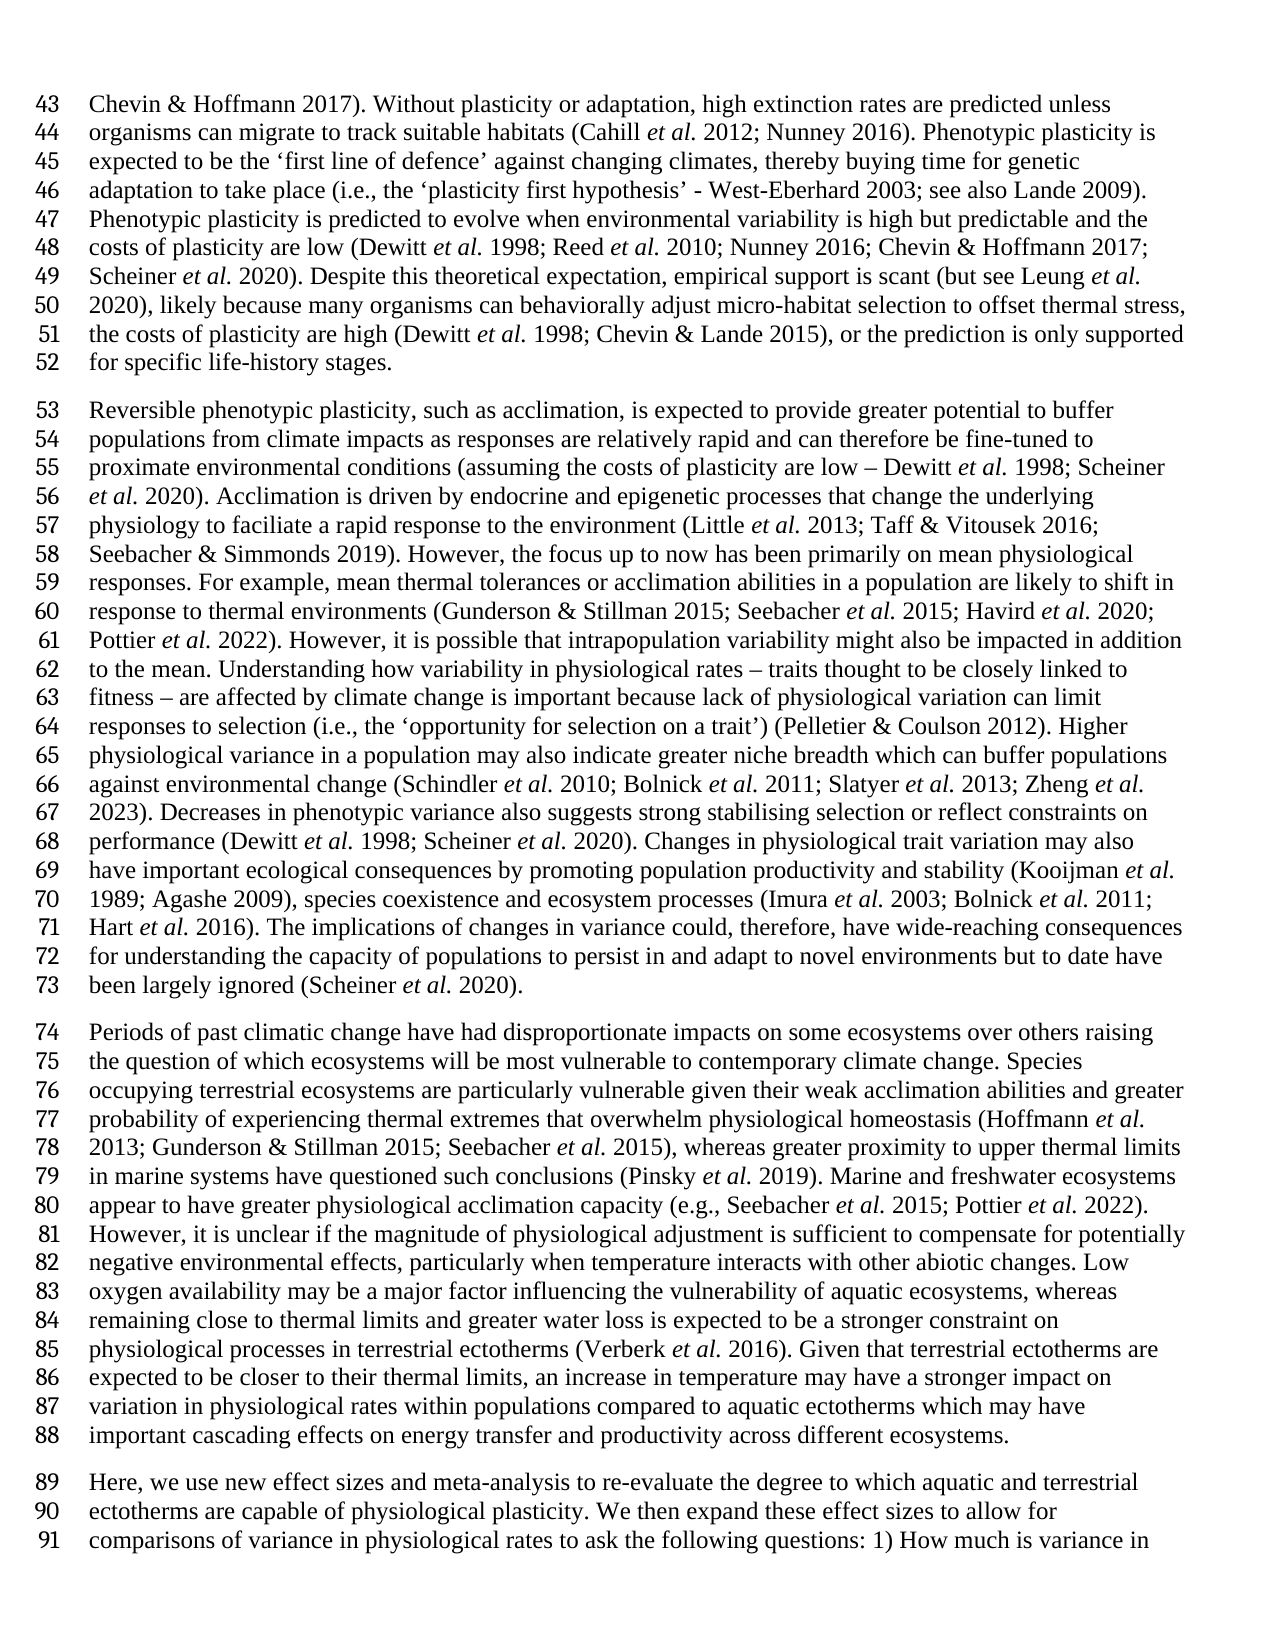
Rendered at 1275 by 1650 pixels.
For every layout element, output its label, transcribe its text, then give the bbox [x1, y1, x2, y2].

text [89, 89, 1186, 376]
text Periods of past climatic change have had disproportionate impacts on some ecosystems over others raising the question of which ecosystems will be most vulnerable to contemporary climate change. Species occupying terrestrial ecosystems are particularly vulnerable given their weak acclimation abilities and greater probability of experiencing thermal extremes that overwhelm physiological homeostasis (Hoffmann et al. 2013; Gunderson & Stillman 2015; Seebacher et al. 2015), whereas greater proximity to upper thermal limits in marine systems have questioned such conclusions (Pinsky et al. 2019). Marine and freshwater ecosystems appear to have greater physiological acclimation capacity (e.g., Seebacher et al. 2015; Pottier et al. 2022). However, it is unclear if the magnitude of physiological adjustment is sufficient to compensate for potentially negative environmental effects, particularly when temperature interacts with other abiotic changes. Low oxygen availability may be a major factor influencing the vulnerability of aquatic ecosystems, whereas remaining close to thermal limits and greater water loss is expected to be a stronger constraint on physiological processes in terrestrial ectotherms (Verberk et al. 2016). Given that terrestrial ectotherms are expected to be closer to their thermal limits, an increase in temperature may have a stronger impact on variation in physiological rates within populations compared to aquatic ectotherms which may have important cascading effects on energy transfer and productivity across different ecosystems. [89, 1017, 1186, 1449]
text Reversible phenotypic plasticity, such as acclimation, is expected to provide greater potential to buffer populations from climate impacts as responses are relatively rapid and can therefore be fine-tuned to proximate environmental conditions (assuming the costs of plasticity are low – Dewitt et al. 1998; Scheiner et al. 2020). Acclimation is driven by endocrine and epigenetic processes that change the underlying physiology to faciliate a rapid response to the environment (Little et al. 2013; Taff & Vitousek 2016; Seebacher & Simmonds 2019). However, the focus up to now has been primarily on mean physiological responses. For example, mean thermal tolerances or acclimation abilities in a population are likely to shift in response to thermal environments (Gunderson & Stillman 2015; Seebacher et al. 2015; Havird et al. 2020; Pottier et al. 2022). However, it is possible that intrapopulation variability might also be impacted in addition to the mean. Understanding how variability in physiological rates – traits thought to be closely linked to fitness – are affected by climate change is important because lack of physiological variation can limit responses to selection (i.e., the ‘opportunity for selection on a trait’) (Pelletier & Coulson 2012). Higher physiological variance in a population may also indicate greater niche breadth which can buffer populations against environmental change (Schindler et al. 2010; Bolnick et al. 2011; Slatyer et al. 2013; Zheng et al. 2023). Decreases in phenotypic variance also suggests strong stabilising selection or reflect constraints on performance (Dewitt et al. 1998; Scheiner et al. 2020). Changes in physiological trait variation may also have important ecological consequences by promoting population productivity and stability (Kooijman et al. 1989; Agashe 2009), species coexistence and ecosystem processes (Imura et al. 2003; Bolnick et al. 2011; Hart et al. 2016). The implications of changes in variance could, therefore, have wide-reaching consequences for understanding the capacity of populations to persist in and adapt to novel environments but to date have been largely ignored (Scheiner et al. 2020). [89, 395, 1186, 999]
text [89, 1467, 1186, 1554]
